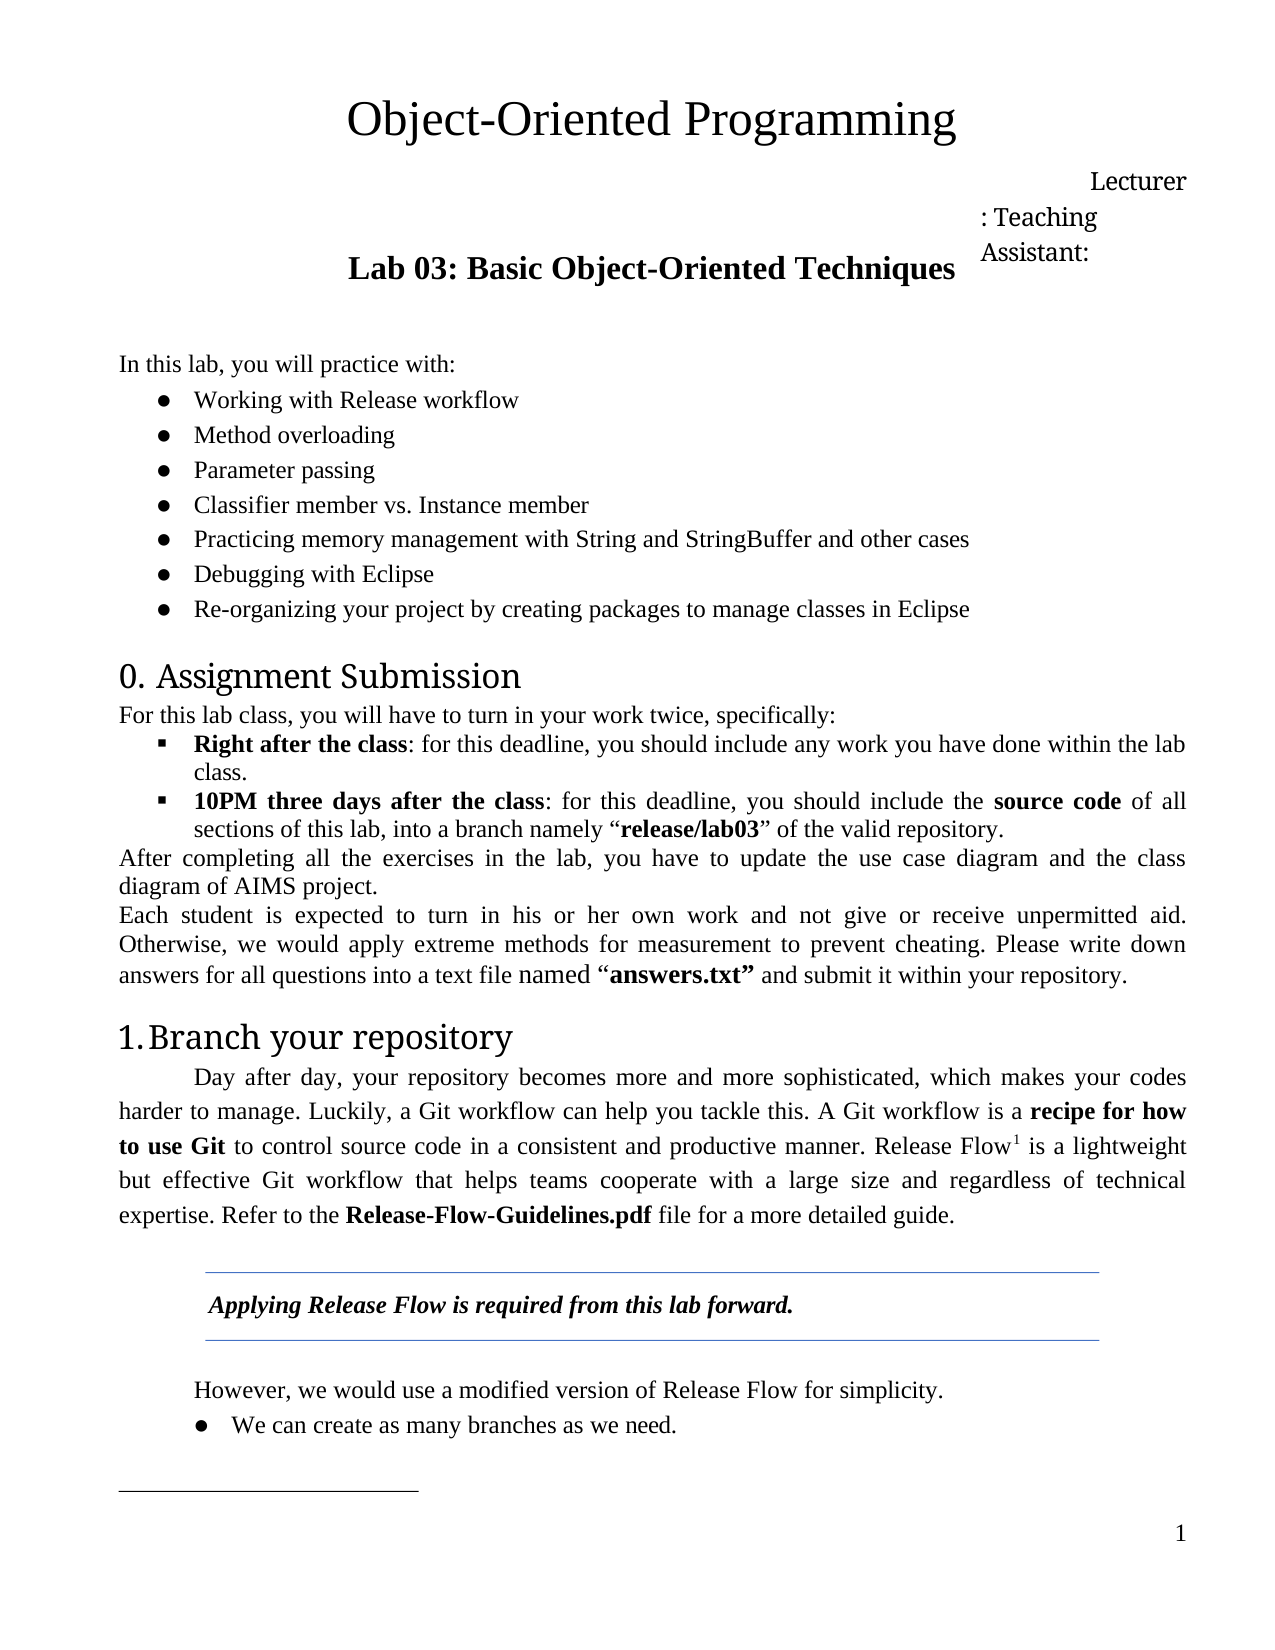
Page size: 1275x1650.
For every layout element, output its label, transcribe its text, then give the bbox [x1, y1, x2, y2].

list Classifier member vs. Instance member [156, 489, 1227, 519]
text For this lab class, you will have to turn in your work twice, specifically: [118, 701, 1227, 729]
text Lecturer: Teaching Assistant: [980, 164, 1187, 269]
subtitle Branch your repository [117, 1014, 1227, 1059]
text In this lab, you will practice with: [118, 349, 1227, 378]
list Re-organizing your project by creating packages to manage classes in Eclipse [156, 593, 1227, 624]
subtitle Applying Release Flow is required from this lab forward. [208, 1290, 1227, 1319]
subtitle Assignment Submission [118, 653, 1227, 699]
list 10PM three days after the class: for this deadline, you should include the source code of all sections of this lab, into a branch namely “release/lab03” of the valid repository. [156, 787, 1187, 843]
list Working with Release workflow [156, 384, 1227, 414]
text After completing all the exercises in the lab, you have to update the use case diagram and the class diagram of AIMS project. [118, 844, 1187, 900]
text However, we would use a modified version of Release Flow for simplicity. [193, 1375, 1227, 1403]
list Method overloading [156, 419, 1227, 449]
list Right after the class: for this deadline, you should include any work you have done within the lab class. [156, 730, 1187, 786]
list Debugging with Eclipse [156, 558, 1227, 589]
list Practicing memory management with String and StringBuffer and other cases [156, 523, 1227, 554]
text Day after day, your repository becomes more and more sophisticated, which makes your codes harder to manage. Luckily, a Git workflow can help you tackle this. A Git workflow is a recipe for how to use Git to control source code in a consistent and productive manner. Release Flow1 is a lightweight but effective Git workflow that helps teams cooperate with a large size and regardless of technical expertise. Refer to the Release-Flow-Guidelines.pdf file for a more detailed guide. [118, 1062, 1187, 1228]
subtitle Lab 03: Basic Object-Oriented Techniques [348, 248, 959, 287]
list Parameter passing [156, 454, 1227, 484]
text Each student is expected to turn in his or her own work and not give or receive unpermitted aid. Otherwise, we would apply extreme methods for measurement to prevent cheating. Please write down answers for all questions into a text file named “answers.txt” and submit it within your repository. [118, 900, 1187, 989]
title Object-Oriented Programming [346, 89, 959, 146]
list We can create as many branches as we need. [193, 1409, 1227, 1440]
